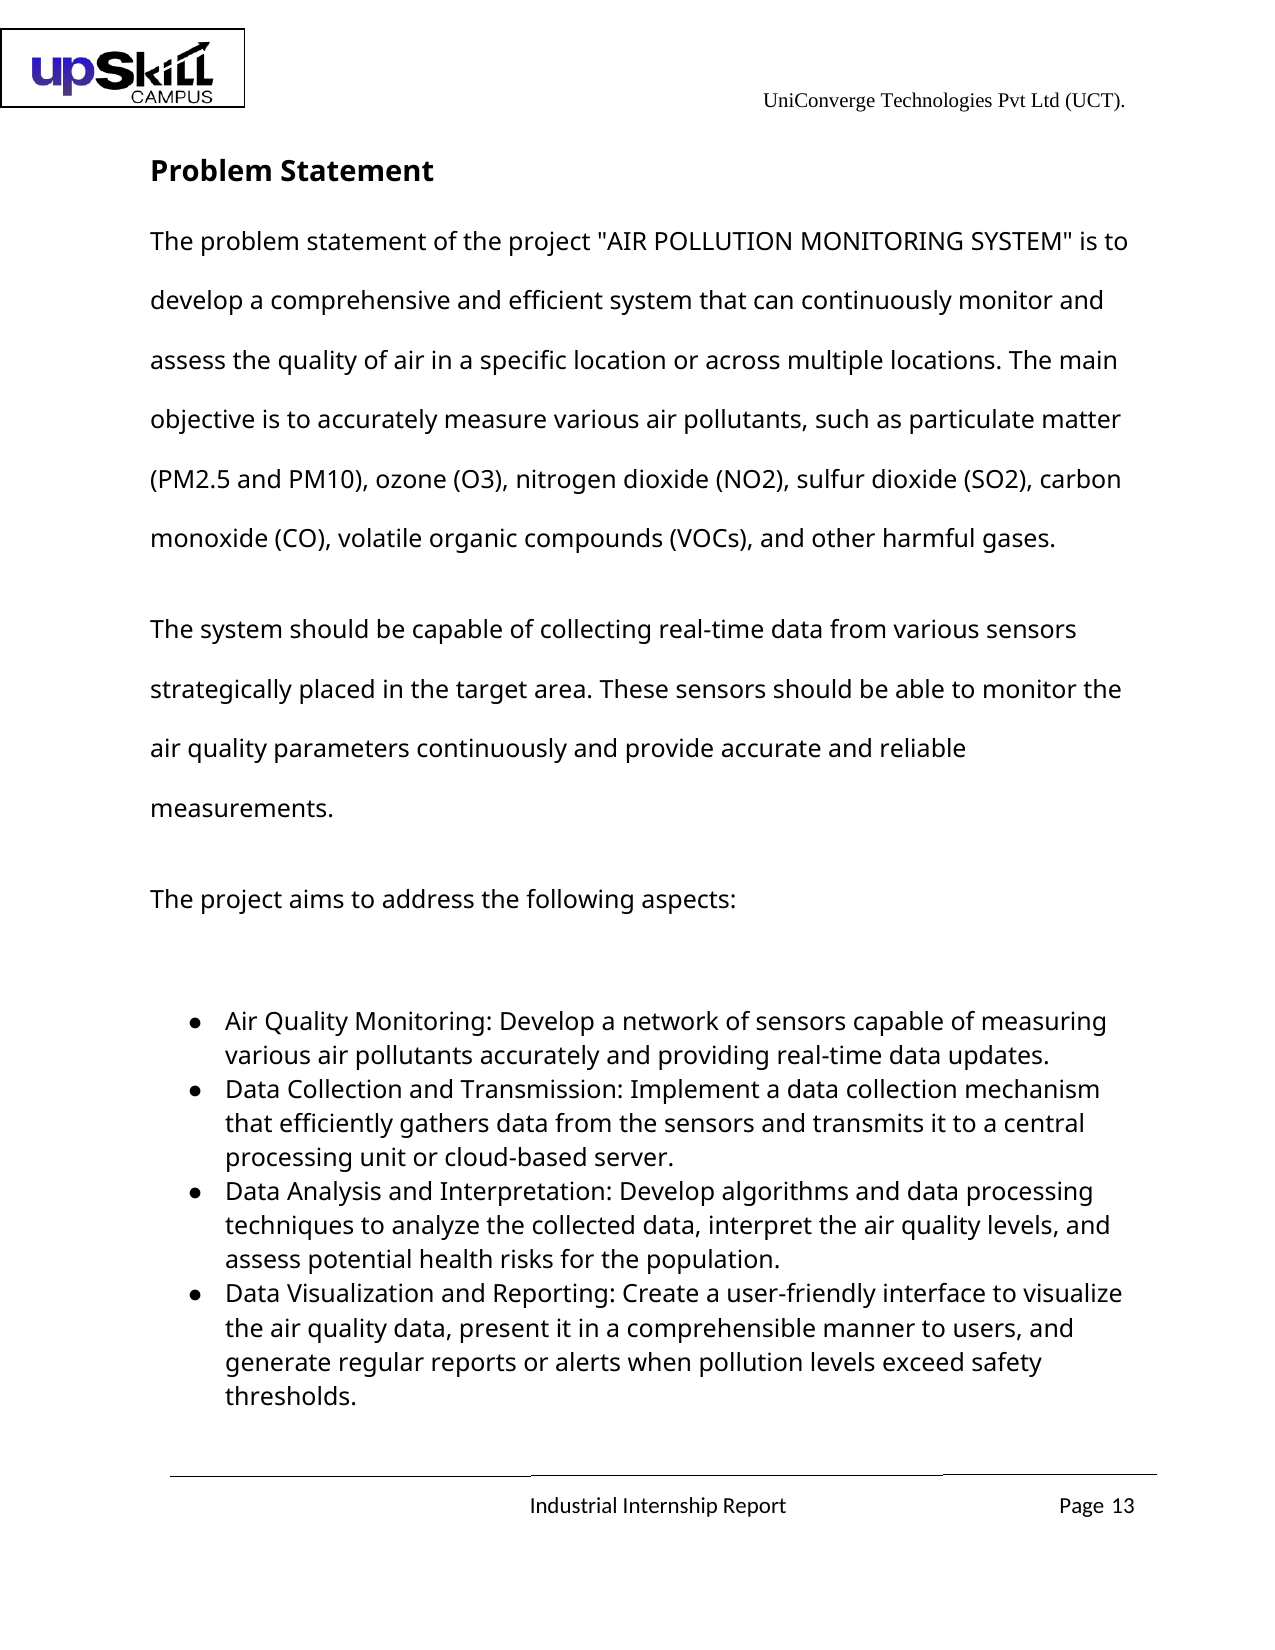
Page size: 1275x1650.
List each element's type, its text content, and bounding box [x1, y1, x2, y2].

list Data Collection and Transmission: Implement a data collection mechanism that efficiently gathers data from the sensors and transmits it to a central processing unit or cloud-based server. [187, 1072, 1134, 1174]
list Air Quality Monitoring: Develop a network of sensors capable of measuring various air pollutants accurately and providing real-time data updates. [187, 1004, 1134, 1072]
text The problem statement of the project "AIR POLLUTION MONITORING SYSTEM" is to develop a comprehensive and efficient system that can continuously monitor and assess the quality of air in a specific location or across multiple locations. The main objective is to accurately measure various air pollutants, such as particulate matter (PM2.5 and PM10), ozone (O3), nitrogen dioxide (NO2), sulfur dioxide (SO2), carbon monoxide (CO), volatile organic compounds (VOCs), and other harmful gases. [150, 223, 1134, 555]
list Data Analysis and Interpretation: Develop algorithms and data processing techniques to analyze the collected data, interpret the air quality levels, and assess potential health risks for the population. [187, 1174, 1134, 1276]
text The project aims to address the following aspects: [150, 882, 1134, 916]
subtitle Problem Statement [150, 150, 1134, 190]
list Data Visualization and Reporting: Create a user-friendly interface to visualize the air quality data, present it in a comprehensible manner to users, and generate regular reports or alerts when pollution levels exceed safety thresholds. [187, 1276, 1134, 1412]
text The system should be capable of collecting real-time data from various sensors strategically placed in the target area. These sensors should be able to monitor the air quality parameters continuously and provide accurate and reliable measurements. [150, 612, 1134, 825]
picture [2, 30, 244, 106]
